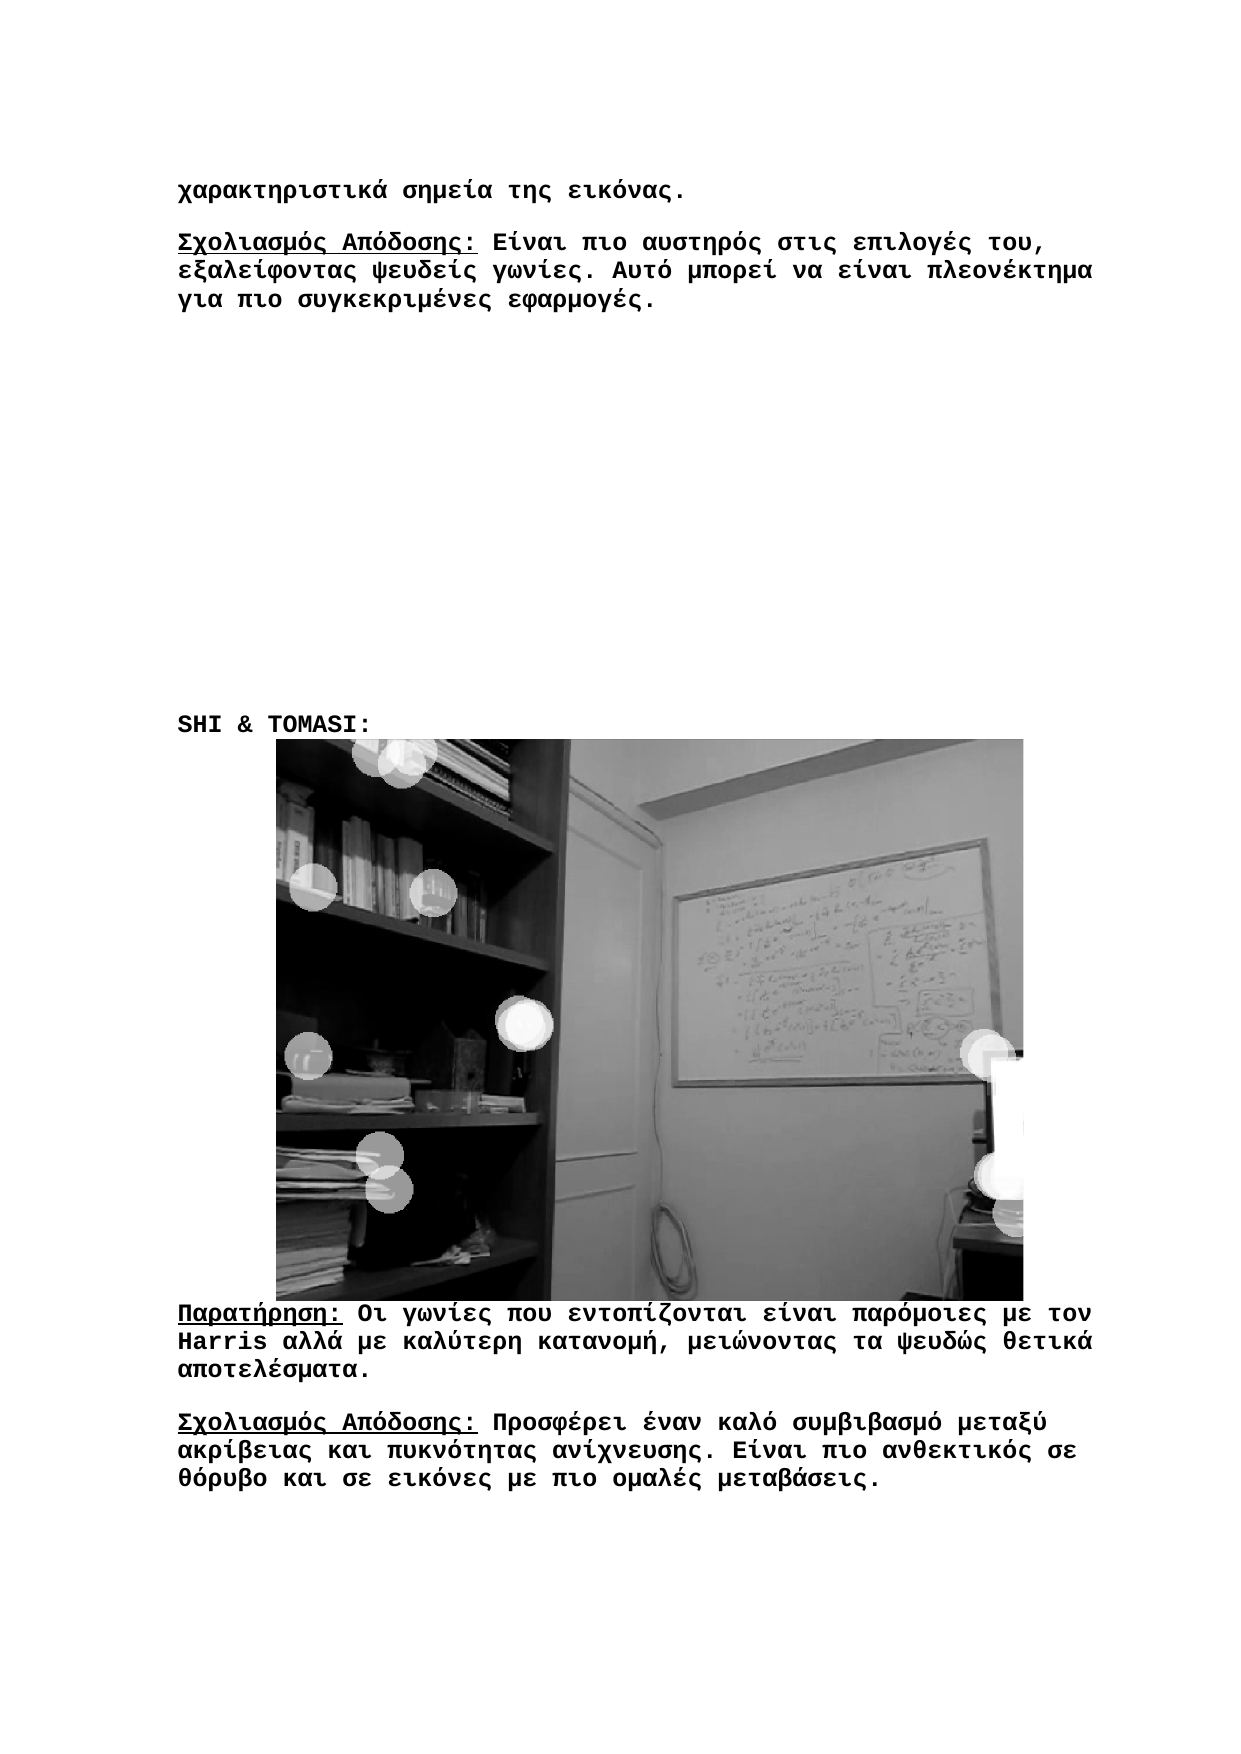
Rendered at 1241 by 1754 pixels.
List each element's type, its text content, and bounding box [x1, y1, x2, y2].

text Σχολιασμός Απόδοσης: Προσφέρει έναν καλό συμβιβασμό μεταξύ ακρίβειας και πυκνότητας ανίχνευσης. Είναι πιο ανθεκτικός σε θόρυβο και σε εικόνες με πιο ομαλές μεταβάσεις. [177, 1409, 1122, 1494]
text Παρατήρηση: Οι γωνίες που εντοπίζονται είναι παρόμοιες με τον Harris αλλά με καλύτερη κατανομή, μειώνοντας τα ψευδώς θετικά αποτελέσματα. [177, 1300, 1122, 1409]
text Σχολιασμός Απόδοσης: Είναι πιο αυστηρός στις επιλογές του, εξαλείφοντας ψευδείς γωνίες. Αυτό μπορεί να είναι πλεονέκτημα για πιο συγκεκριμένες εφαρμογές. [177, 229, 1122, 314]
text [177, 177, 1122, 229]
text SHI & TOMASI: [177, 711, 1122, 739]
picture [276, 739, 1024, 1301]
